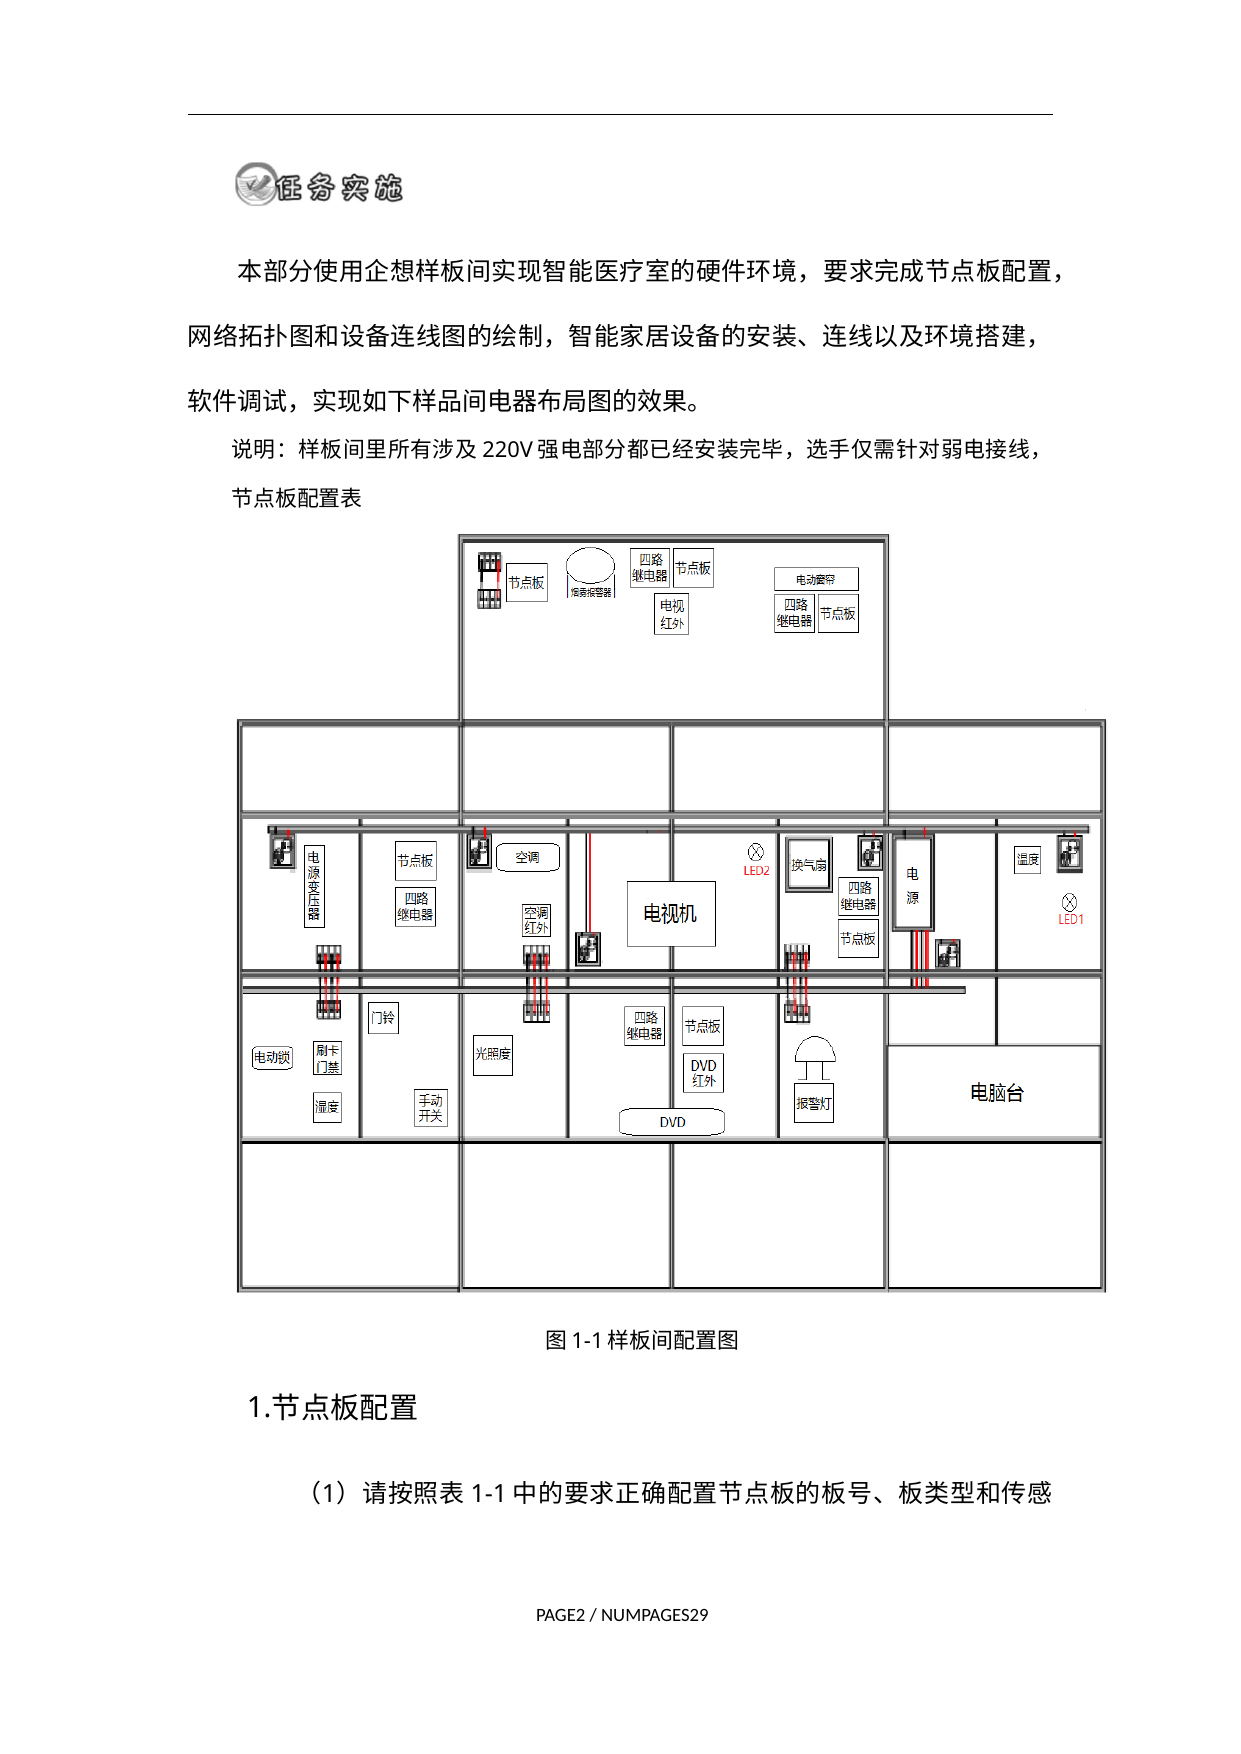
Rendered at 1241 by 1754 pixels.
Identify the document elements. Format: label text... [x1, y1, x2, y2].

text 说明：样板间里所有涉及220V强电部分都已经安装完毕，选手仅需针对弱电接线，节点板配置表 [231, 432, 1053, 513]
text 本部分使用企想样板间实现智能医疗室的硬件环境，要求完成节点板配置，网络拓扑图和设备连线图的绘制，智能家居设备的安装、连线以及环境搭建，软件调试，实现如下样品间电器布局图的效果。 [187, 237, 1053, 432]
text 图1-1样板间配置图 [187, 1322, 1053, 1355]
text 1.节点板配置 [187, 1371, 1053, 1436]
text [246, 1459, 1053, 1524]
picture [231, 528, 1110, 1299]
picture [231, 158, 415, 212]
